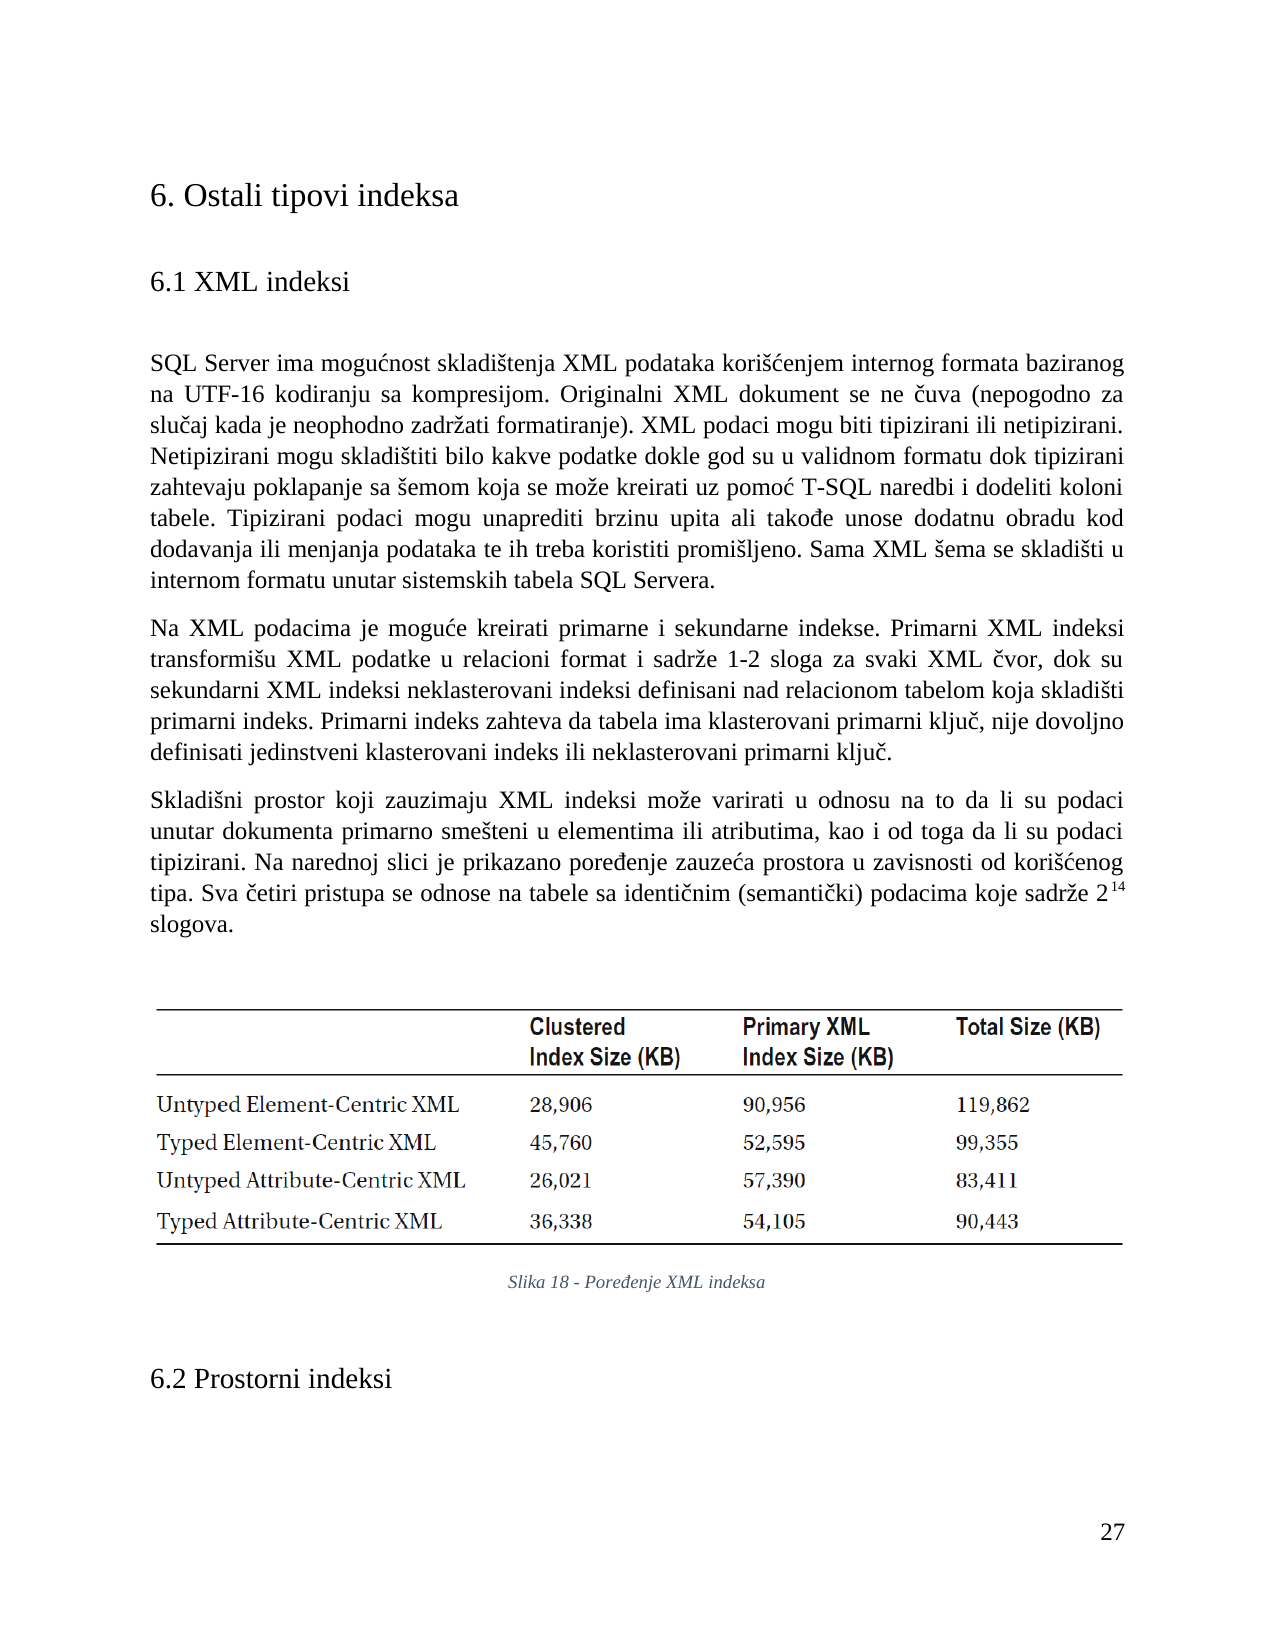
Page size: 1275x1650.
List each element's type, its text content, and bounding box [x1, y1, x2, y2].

text Skladišni prostor koji zauzimaju XML indeksi može varirati u odnosu na to da li su podaci unutar dokumenta primarno smešteni u elementima ili atributima, kao i od toga da li su podaci tipizirani. Na narednoj slici je prikazano poređenje zauzeća prostora u zavisnosti od korišćenog tipa. Sva četiri pristupa se odnose na tabele sa identičnim (semantički) podacima koje sadrže 214 slogova. [150, 785, 1125, 938]
picture [150, 1004, 1125, 1252]
subtitle 6.1 XML indeksi [150, 264, 1125, 298]
text Slika 18 - Poređenje XML indeksa [150, 1271, 1125, 1292]
subtitle 6. Ostali tipovi indeksa [150, 175, 1125, 213]
text SQL Server ima mogućnost skladištenja XML podataka korišćenjem internog formata baziranog na UTF-16 kodiranju sa kompresijom. Originalni XML dokument se ne čuva (nepogodno za slučaj kada je neophodno zadržati formatiranje). XML podaci mogu biti tipizirani ili netipizirani. Netipizirani mogu skladištiti bilo kakve podatke dokle god su u validnom formatu dok tipizirani zahtevaju poklapanje sa šemom koja se može kreirati uz pomoć T-SQL naredbi i dodeliti koloni tabele. Tipizirani podaci mogu unaprediti brzinu upita ali takođe unose dodatnu obradu kod dodavanja ili menjanja podataka te ih treba koristiti promišljeno. Sama XML šema se skladišti u internom formatu unutar sistemskih tabela SQL Servera. [150, 348, 1125, 594]
text Na XML podacima je moguće kreirati primarne i sekundarne indekse. Primarni XML indeksi transformišu XML podatke u relacioni format i sadrže 1-2 sloga za svaki XML čvor, dok su sekundarni XML indeksi neklasterovani indeksi definisani nad relacionom tabelom koja skladišti primarni indeks. Primarni indeks zahteva da tabela ima klasterovani primarni ključ, nije dovoljno definisati jedinstveni klasterovani indeks ili neklasterovani primarni ključ. [150, 613, 1125, 766]
subtitle 6.2 Prostorni indeksi [150, 1361, 1125, 1394]
